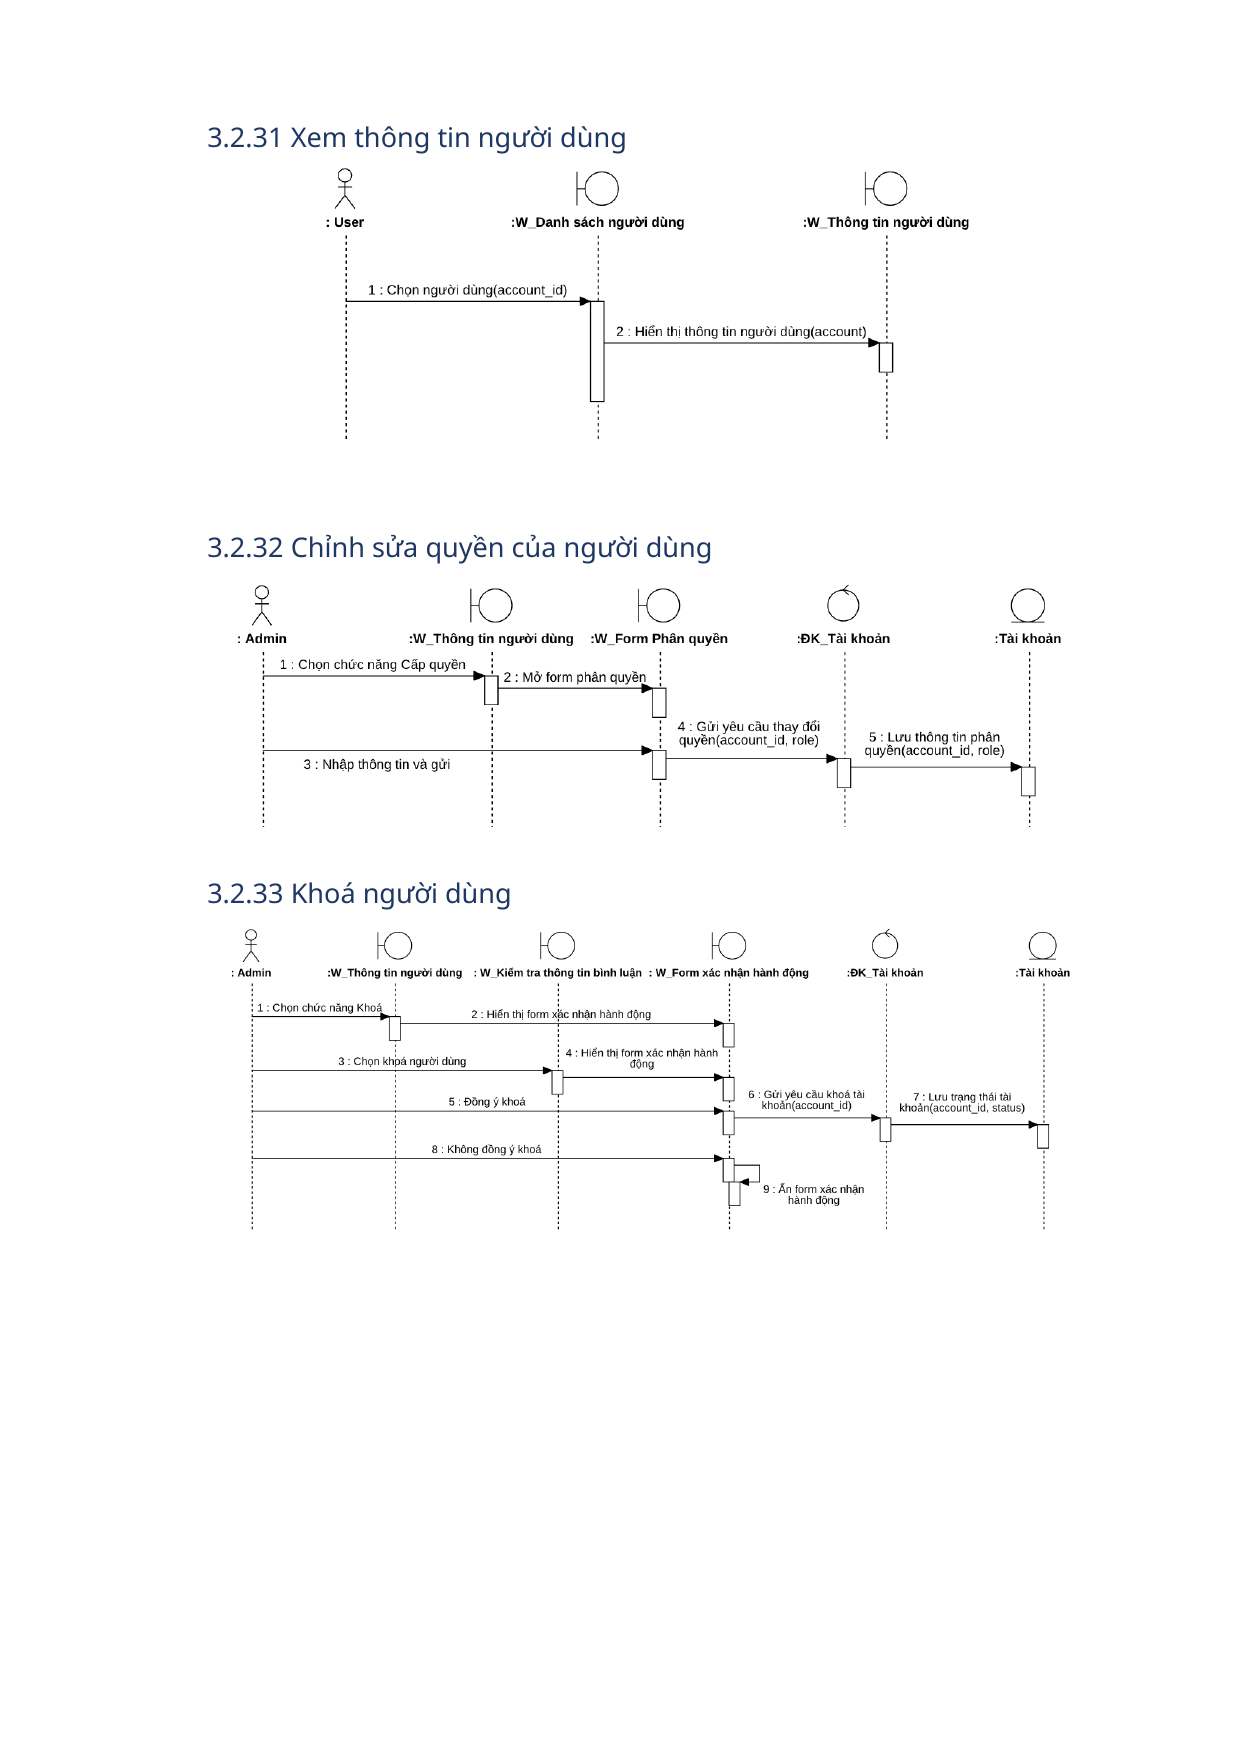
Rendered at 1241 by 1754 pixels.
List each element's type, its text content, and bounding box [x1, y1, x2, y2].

subtitle 3.2.33 Khoá người dùng [207, 874, 1093, 911]
picture [227, 920, 1074, 1230]
subtitle 3.2.31 Xem thông tin người dùng [207, 118, 1093, 155]
picture [322, 163, 979, 440]
picture [228, 574, 1072, 827]
subtitle 3.2.32 Chỉnh sửa quyền của người dùng [207, 528, 1093, 565]
